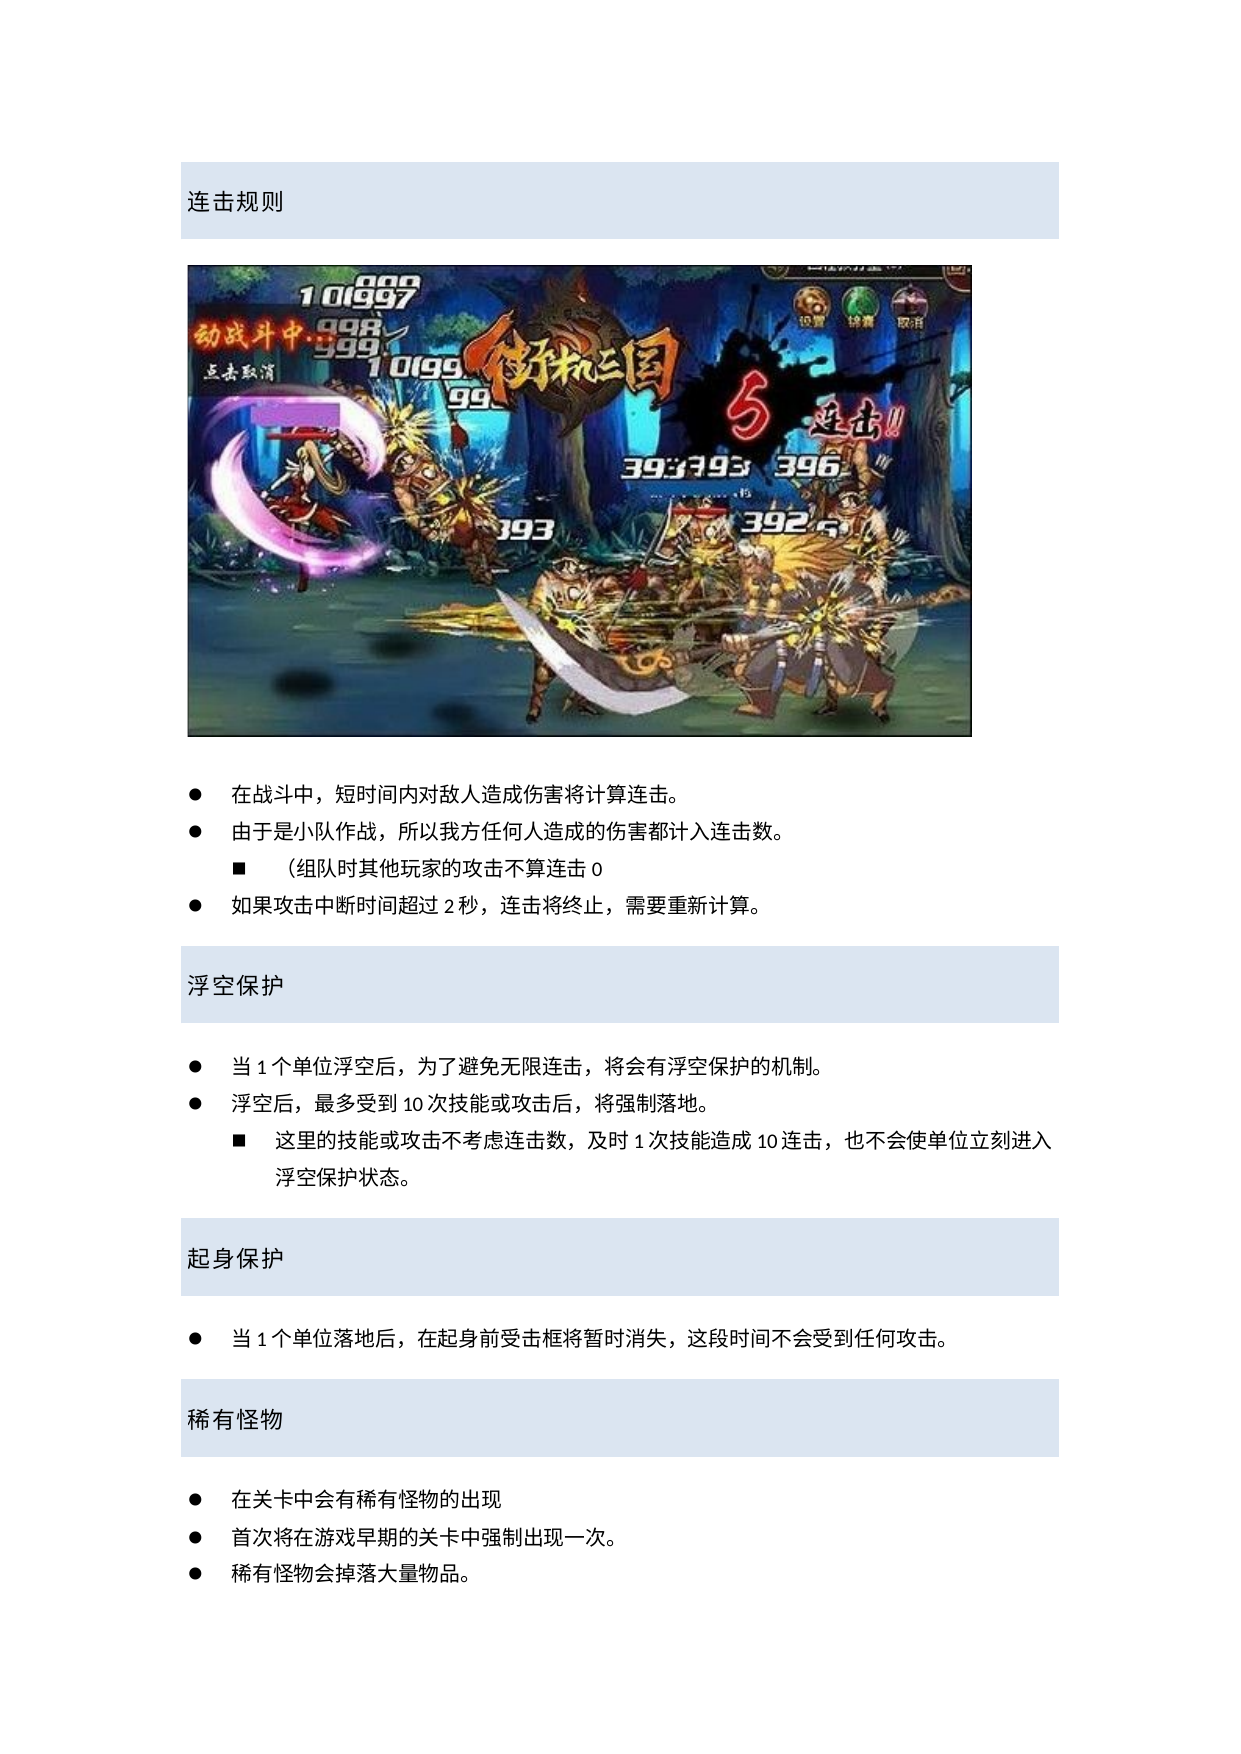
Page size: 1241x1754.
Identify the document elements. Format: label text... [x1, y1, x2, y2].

list 由于是小队作战，所以我方任何人造成的伤害都计入连击数。 [187, 814, 1053, 847]
subtitle 起身保护 [188, 1225, 1053, 1289]
list 浮空后，最多受到10次技能或攻击后，将强制落地。 [187, 1086, 1053, 1119]
subtitle 浮空保护 [188, 952, 1053, 1017]
subtitle 连击规则 [188, 168, 1053, 233]
picture [187, 265, 972, 737]
list 在战斗中，短时间内对敌人造成伤害将计算连击。 [187, 777, 1053, 810]
list 当1个单位落地后，在起身前受击框将暂时消失，这段时间不会受到任何攻击。 [187, 1322, 1053, 1354]
list 稀有怪物会掉落大量物品。 [187, 1557, 1053, 1589]
list 如果攻击中断时间超过2秒，连击将终止，需要重新计算。 [187, 888, 1053, 921]
subtitle 稀有怪物 [188, 1386, 1053, 1451]
list 在关卡中会有稀有怪物的出现 [187, 1483, 1053, 1515]
list 当1个单位浮空后，为了避免无限连击，将会有浮空保护的机制。 [187, 1049, 1053, 1082]
list 这里的技能或攻击不考虑连击数，及时1次技能造成10连击，也不会使单位立刻进入浮空保护状态。 [231, 1123, 1053, 1193]
list 首次将在游戏早期的关卡中强制出现一次。 [187, 1519, 1053, 1552]
list （组队时其他玩家的攻击不算连击0 [231, 851, 1053, 884]
